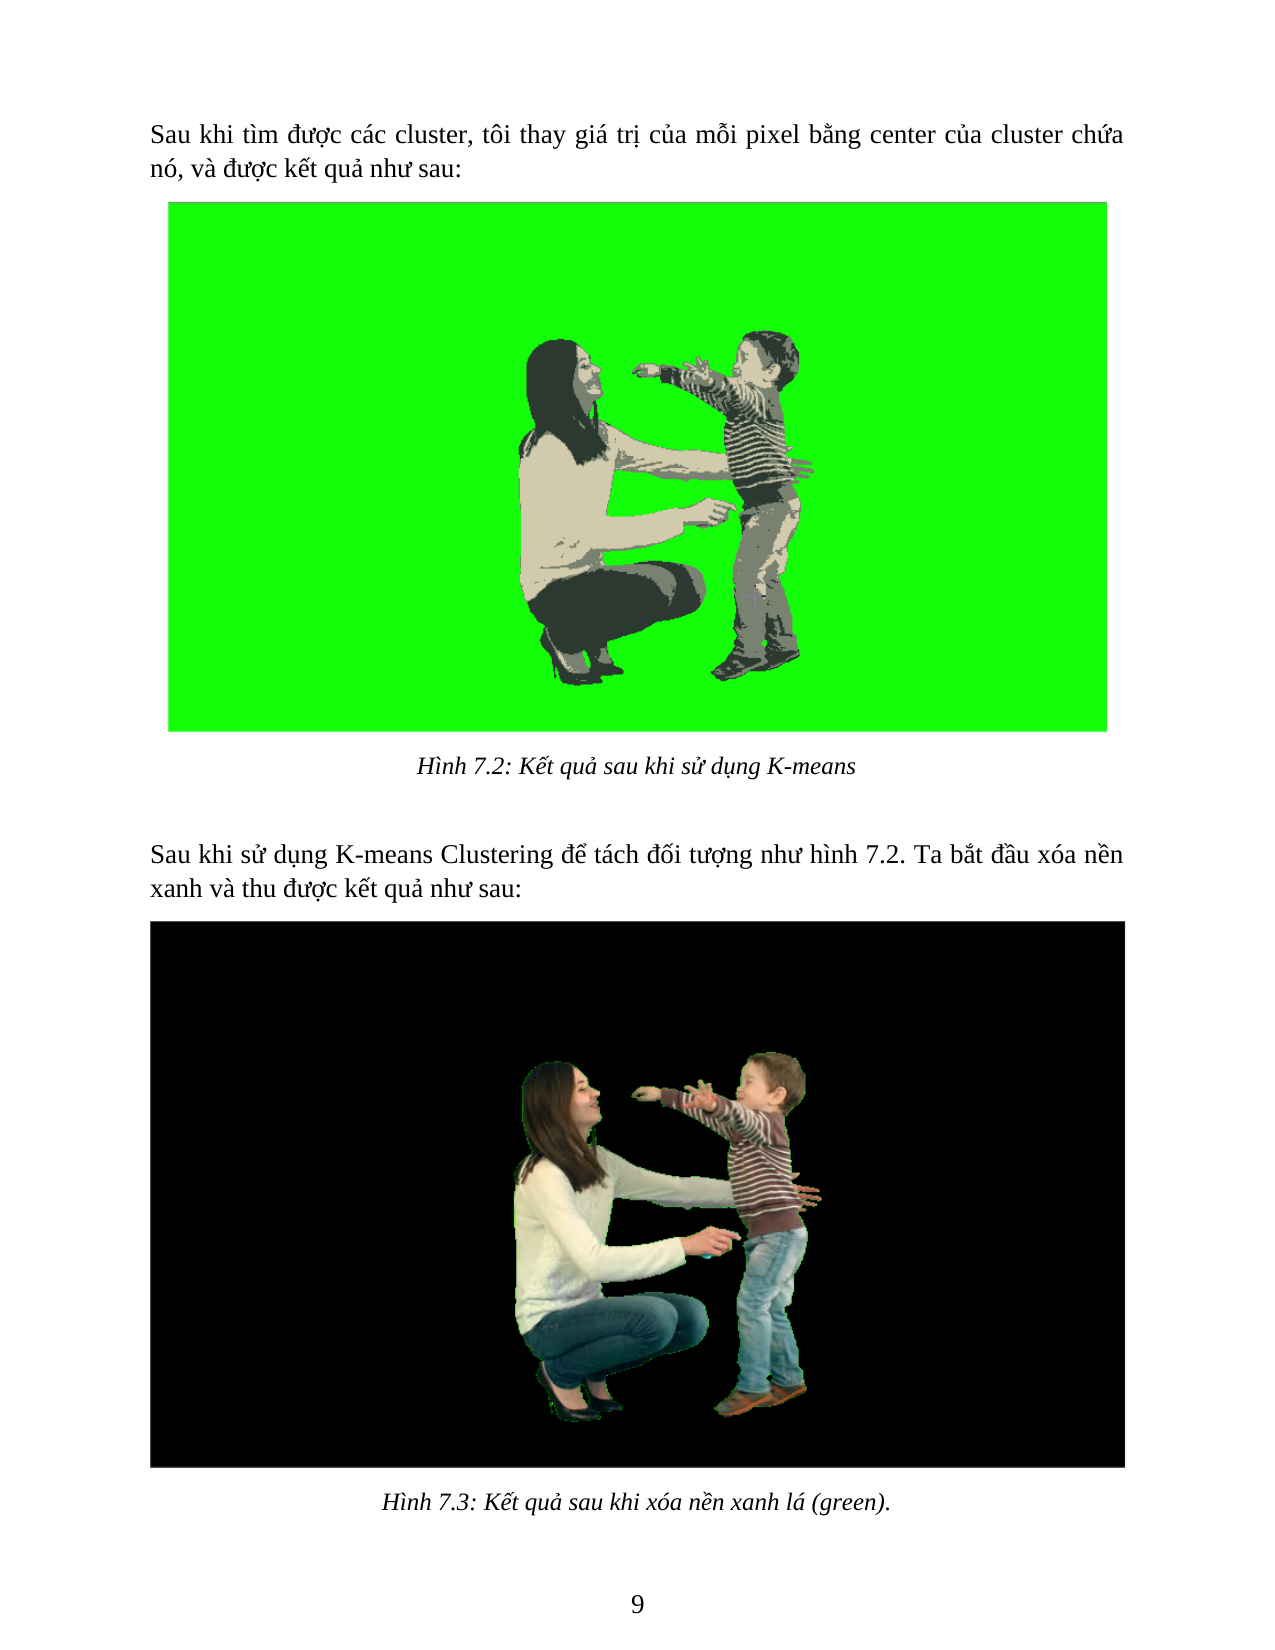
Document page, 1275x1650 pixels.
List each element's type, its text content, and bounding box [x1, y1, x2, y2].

text Sau khi sử dụng K-means Clustering để tách đối tượng như hình 7.2. Ta bắt đầu xóa nền xanh và thu được kết quả như sau: [150, 838, 1125, 903]
text Hình 7.3: Kết quả sau khi xóa nền xanh lá (green). [150, 1487, 1125, 1516]
text Hình 7.2: Kết quả sau khi sử dụng K-means [150, 751, 1125, 780]
text Sau khi tìm được các cluster, tôi thay giá trị của mỗi pixel bằng center của cluster chứa nó, và được kết quả như sau: [150, 118, 1125, 183]
picture [168, 201, 1108, 732]
picture [150, 921, 1125, 1468]
